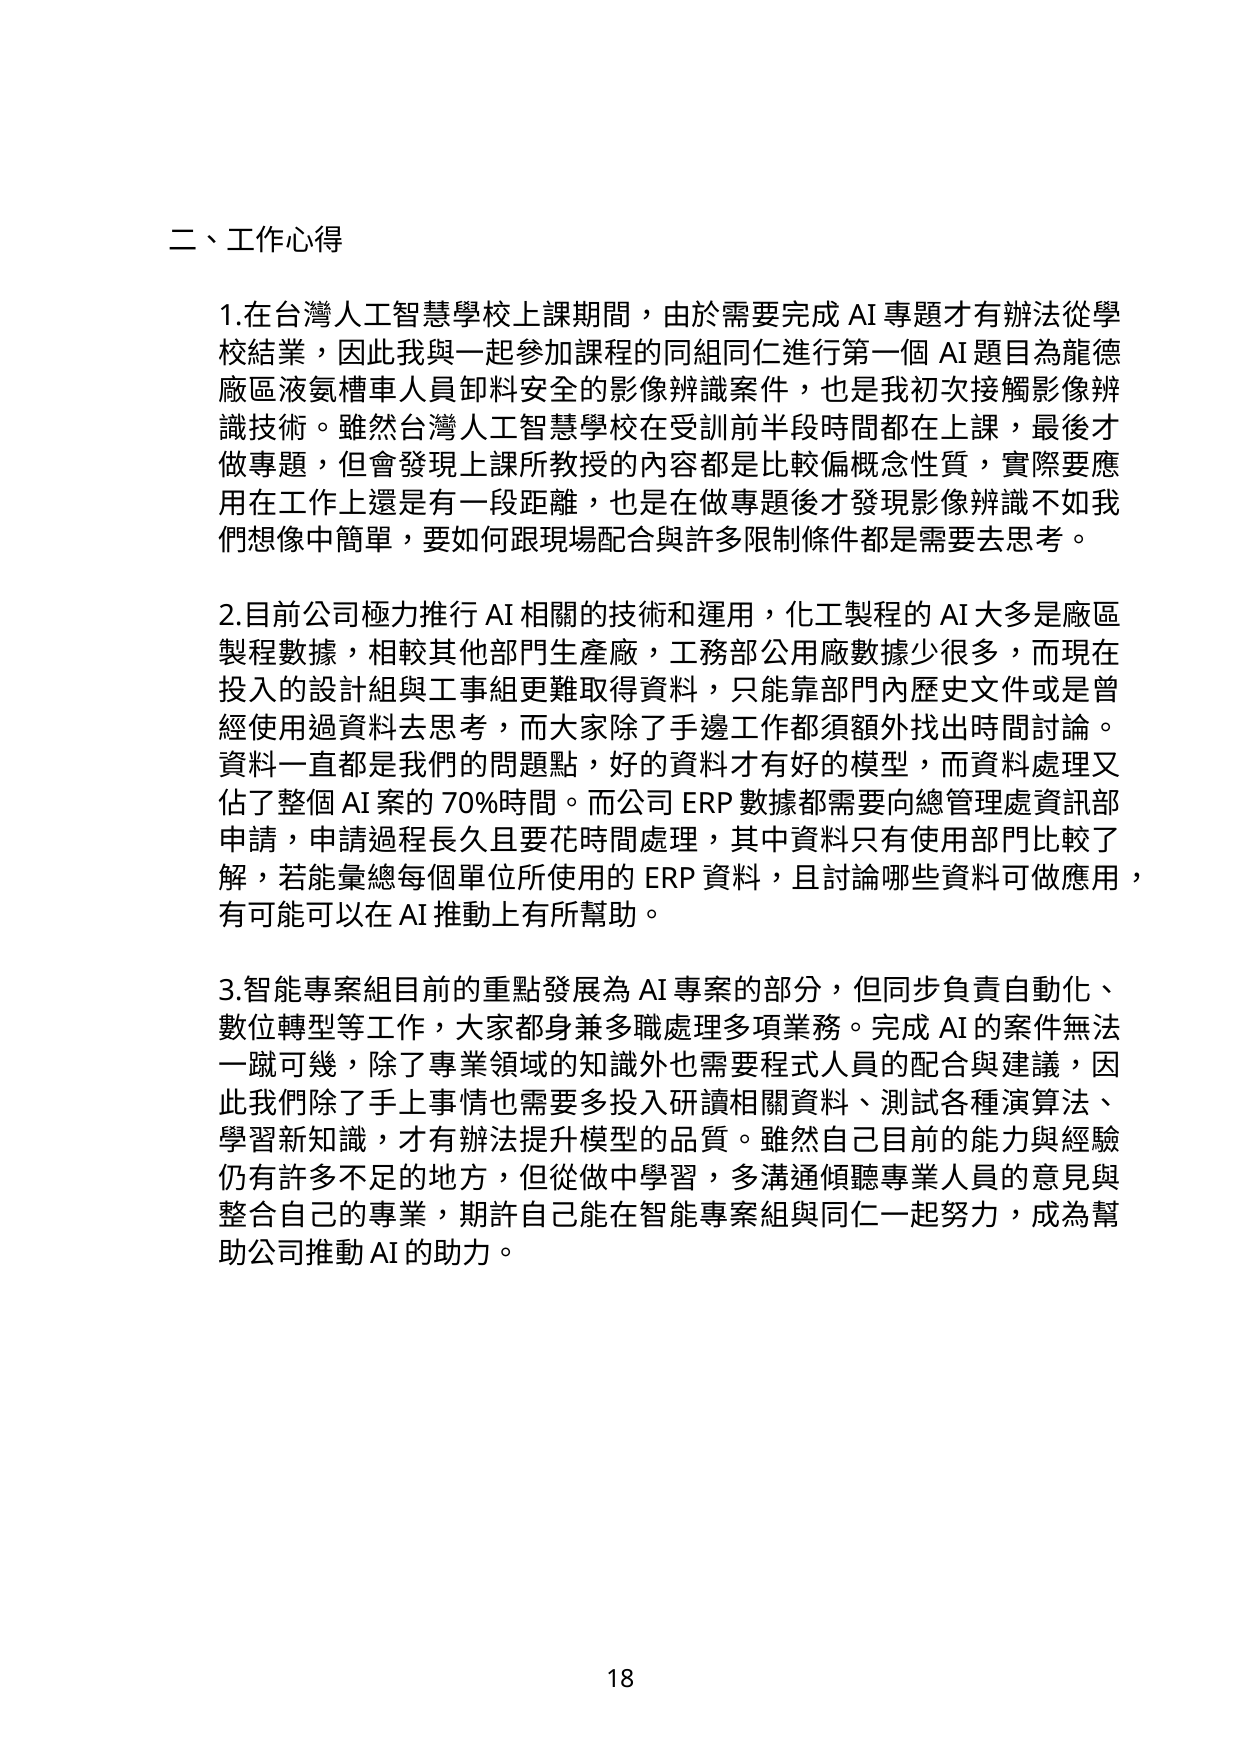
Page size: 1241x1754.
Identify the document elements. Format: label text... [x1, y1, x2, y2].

text 二、工作心得 [168, 221, 1122, 258]
text 3.智能專案組目前的重點發展為AI專案的部分，但同步負責自動化、數位轉型等工作，大家都身兼多職處理多項業務。完成AI的案件無法一蹴可幾，除了專業領域的知識外也需要程式人員的配合與建議，因此我們除了手上事情也需要多投入研讀相關資料、測試各種演算法、學習新知識，才有辦法提升模型的品質。雖然自己目前的能力與經驗仍有許多不足的地方，但從做中學習，多溝通傾聽專業人員的意見與整合自己的專業，期許自己能在智能專案組與同仁一起努力，成為幫助公司推動AI的助力。 [218, 971, 1122, 1271]
text 1.在台灣人工智慧學校上課期間，由於需要完成AI專題才有辦法從學校結業，因此我與一起參加課程的同組同仁進行第一個AI題目為龍德廠區液氨槽車人員卸料安全的影像辨識案件，也是我初次接觸影像辨識技術。雖然台灣人工智慧學校在受訓前半段時間都在上課，最後才做專題，但會發現上課所教授的內容都是比較偏概念性質，實際要應用在工作上還是有一段距離，也是在做專題後才發現影像辨識不如我們想像中簡單，要如何跟現場配合與許多限制條件都是需要去思考。 [218, 296, 1122, 558]
text 2.目前公司極力推行AI相關的技術和運用，化工製程的AI大多是廠區製程數據，相較其他部門生產廠，工務部公用廠數據少很多，而現在投入的設計組與工事組更難取得資料，只能靠部門內歷史文件或是曾經使用過資料去思考，而大家除了手邊工作都須額外找出時間討論。資料一直都是我們的問題點，好的資料才有好的模型，而資料處理又佔了整個AI案的70%時間。而公司ERP數據都需要向總管理處資訊部申請，申請過程長久且要花時間處理，其中資料只有使用部門比較了解，若能彙總每個單位所使用的ERP資料，且討論哪些資料可做應用，有可能可以在AI推動上有所幫助。 [218, 596, 1122, 933]
